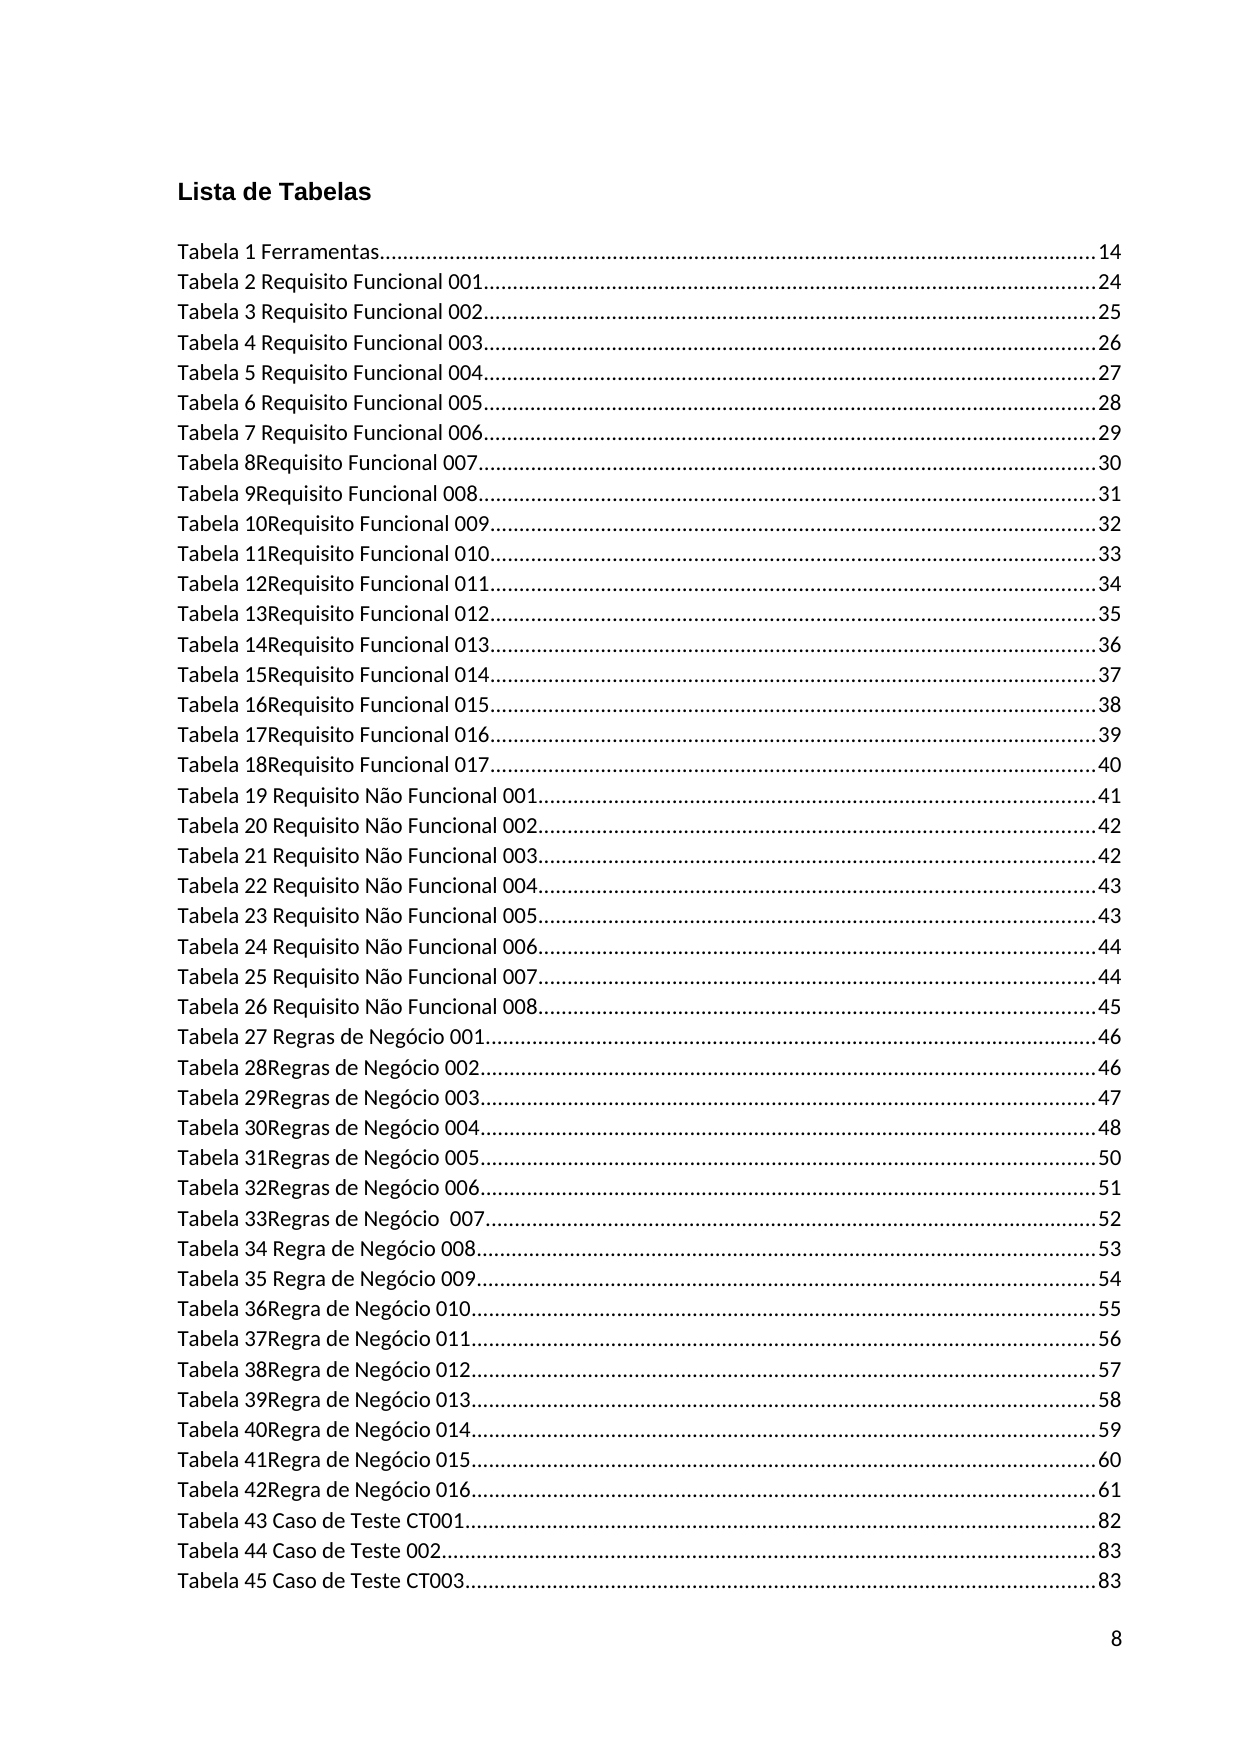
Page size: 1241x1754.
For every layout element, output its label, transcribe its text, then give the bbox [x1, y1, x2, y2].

text Tabela 37Regra de Negócio 011 56 [177, 1324, 1122, 1352]
text Tabela 19 Requisito Não Funcional 001 41 [177, 781, 1122, 809]
text Tabela 7 Requisito Funcional 006 29 [177, 418, 1122, 446]
text Tabela 29Regras de Negócio 003 47 [177, 1083, 1122, 1111]
text Tabela 39Regra de Negócio 013 58 [177, 1385, 1122, 1413]
text Tabela 32Regras de Negócio 006 51 [177, 1173, 1122, 1201]
text Tabela 12Requisito Funcional 011 34 [177, 569, 1122, 597]
text Tabela 21 Requisito Não Funcional 003 42 [177, 841, 1122, 869]
text Tabela 33Regras de Negócio 007 52 [177, 1204, 1122, 1232]
text Lista de Tabelas [177, 177, 1122, 206]
text Tabela 45 Caso de Teste CT003 83 [177, 1566, 1122, 1594]
text Tabela 17Requisito Funcional 016 39 [177, 720, 1122, 748]
text Tabela 23 Requisito Não Funcional 005 43 [177, 902, 1122, 929]
text Tabela 44 Caso de Teste 002 83 [177, 1536, 1122, 1564]
text Tabela 3 Requisito Funcional 002 25 [177, 297, 1122, 325]
text Tabela 26 Requisito Não Funcional 008 45 [177, 992, 1122, 1020]
text Tabela 41Regra de Negócio 015 60 [177, 1445, 1122, 1473]
text Tabela 40Regra de Negócio 014 59 [177, 1415, 1122, 1443]
text Tabela 20 Requisito Não Funcional 002 42 [177, 811, 1122, 839]
text Tabela 42Regra de Negócio 016 61 [177, 1476, 1122, 1503]
text Tabela 27 Regras de Negócio 001 46 [177, 1022, 1122, 1050]
text Tabela 36Regra de Negócio 010 55 [177, 1294, 1122, 1322]
text Tabela 28Regras de Negócio 002 46 [177, 1053, 1122, 1081]
text Tabela 22 Requisito Não Funcional 004 43 [177, 871, 1122, 899]
text Tabela 38Regra de Negócio 012 57 [177, 1355, 1122, 1383]
text Tabela 35 Regra de Negócio 009 54 [177, 1264, 1122, 1292]
text Tabela 6 Requisito Funcional 005 28 [177, 388, 1122, 416]
text Tabela 5 Requisito Funcional 004 27 [177, 358, 1122, 386]
text Tabela 15Requisito Funcional 014 37 [177, 660, 1122, 688]
text Tabela 14Requisito Funcional 013 36 [177, 630, 1122, 658]
text Tabela 34 Regra de Negócio 008 53 [177, 1234, 1122, 1262]
text Tabela 10Requisito Funcional 009 32 [177, 509, 1122, 537]
text Tabela 31Regras de Negócio 005 50 [177, 1143, 1122, 1171]
text Tabela 18Requisito Funcional 017 40 [177, 751, 1122, 778]
text Tabela 9Requisito Funcional 008 31 [177, 479, 1122, 507]
text Tabela 30Regras de Negócio 004 48 [177, 1113, 1122, 1141]
text Tabela 25 Requisito Não Funcional 007 44 [177, 962, 1122, 990]
text Tabela 11Requisito Funcional 010 33 [177, 539, 1122, 567]
text Tabela 13Requisito Funcional 012 35 [177, 599, 1122, 627]
text Tabela 16Requisito Funcional 015 38 [177, 690, 1122, 718]
text Tabela 43 Caso de Teste CT001 82 [177, 1506, 1122, 1534]
text Tabela 2 Requisito Funcional 001 24 [177, 267, 1122, 295]
text Tabela 8Requisito Funcional 007 30 [177, 448, 1122, 476]
text Tabela 24 Requisito Não Funcional 006 44 [177, 932, 1122, 960]
text Tabela 4 Requisito Funcional 003 26 [177, 328, 1122, 356]
text Tabela 1 Ferramentas 14 [177, 237, 1122, 265]
